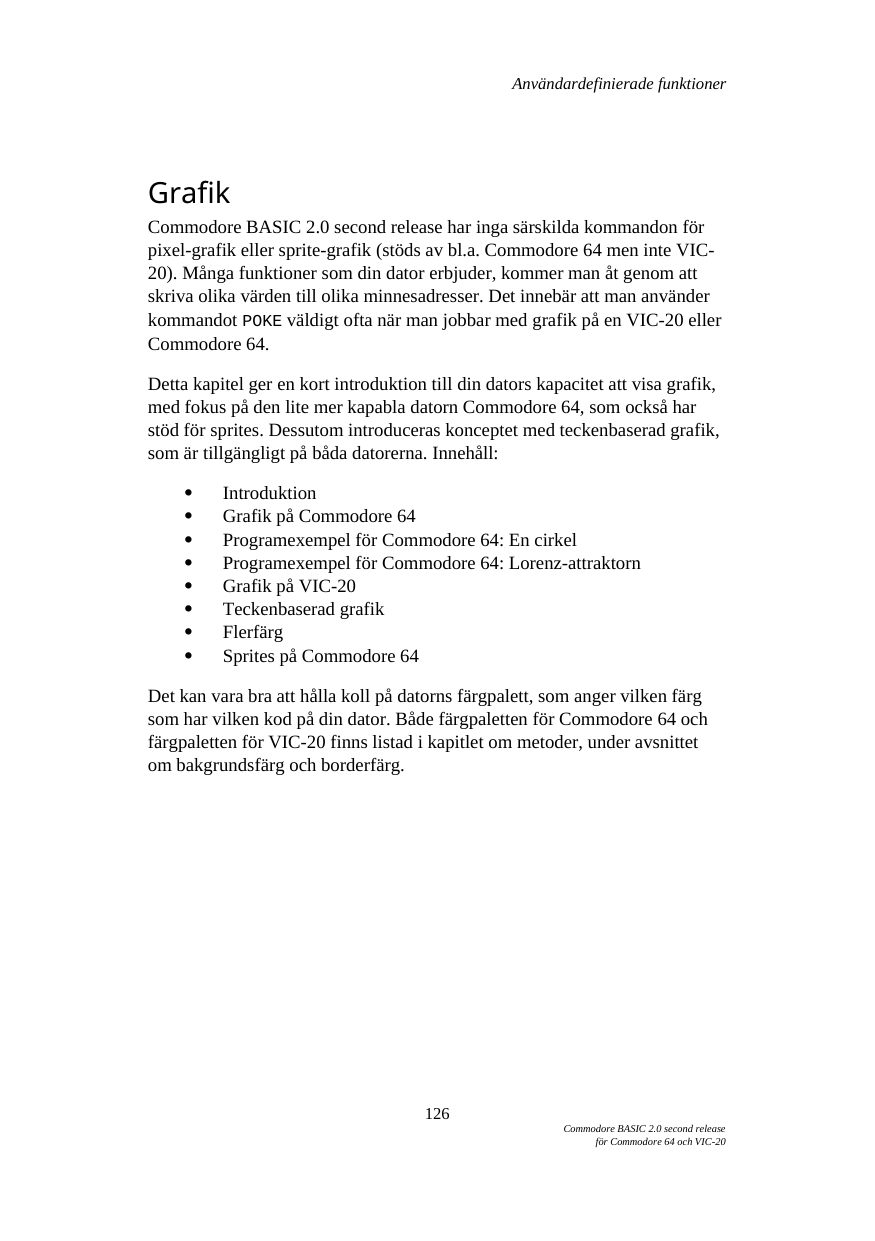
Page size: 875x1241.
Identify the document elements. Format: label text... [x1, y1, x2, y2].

list Introduktion [185, 482, 726, 504]
list Teckenbaserad grafik [185, 598, 726, 620]
list Grafik på VIC-20 [185, 575, 726, 597]
text Commodore BASIC 2.0 second release har inga särskilda kommandon för pixel-grafik eller sprite-grafik (stöds av bl.a. Commodore 64 men inte VIC-20). Många funktioner som din dator erbjuder, kommer man åt genom att skriva olika värden till olika minnesadresser. Det innebär att man använder kommandot POKE väldigt ofta när man jobbar med grafik på en VIC-20 eller Commodore 64. [148, 216, 726, 354]
list Programexempel för Commodore 64: Lorenz-attraktorn [185, 552, 726, 573]
list Sprites på Commodore 64 [185, 645, 726, 666]
subtitle Grafik [148, 173, 726, 212]
list Programexempel för Commodore 64: En cirkel [185, 528, 726, 550]
list Flerfärg [185, 621, 726, 643]
text Detta kapitel ger en kort introduktion till din dators kapacitet att visa grafik, med fokus på den lite mer kapabla datorn Commodore 64, som också har stöd för sprites. Dessutom introduceras konceptet med teckenbaserad grafik, som är tillgängligt på båda datorerna. Innehåll: [148, 372, 726, 464]
text Det kan vara bra att hålla koll på datorns färgpalett, som anger vilken färg som har vilken kod på din dator. Både färgpaletten för Commodore 64 och färgpaletten för VIC-20 finns listad i kapitlet om metoder, under avsnittet om bakgrundsfärg och borderfärg. [148, 684, 726, 776]
list Grafik på Commodore 64 [185, 505, 726, 527]
